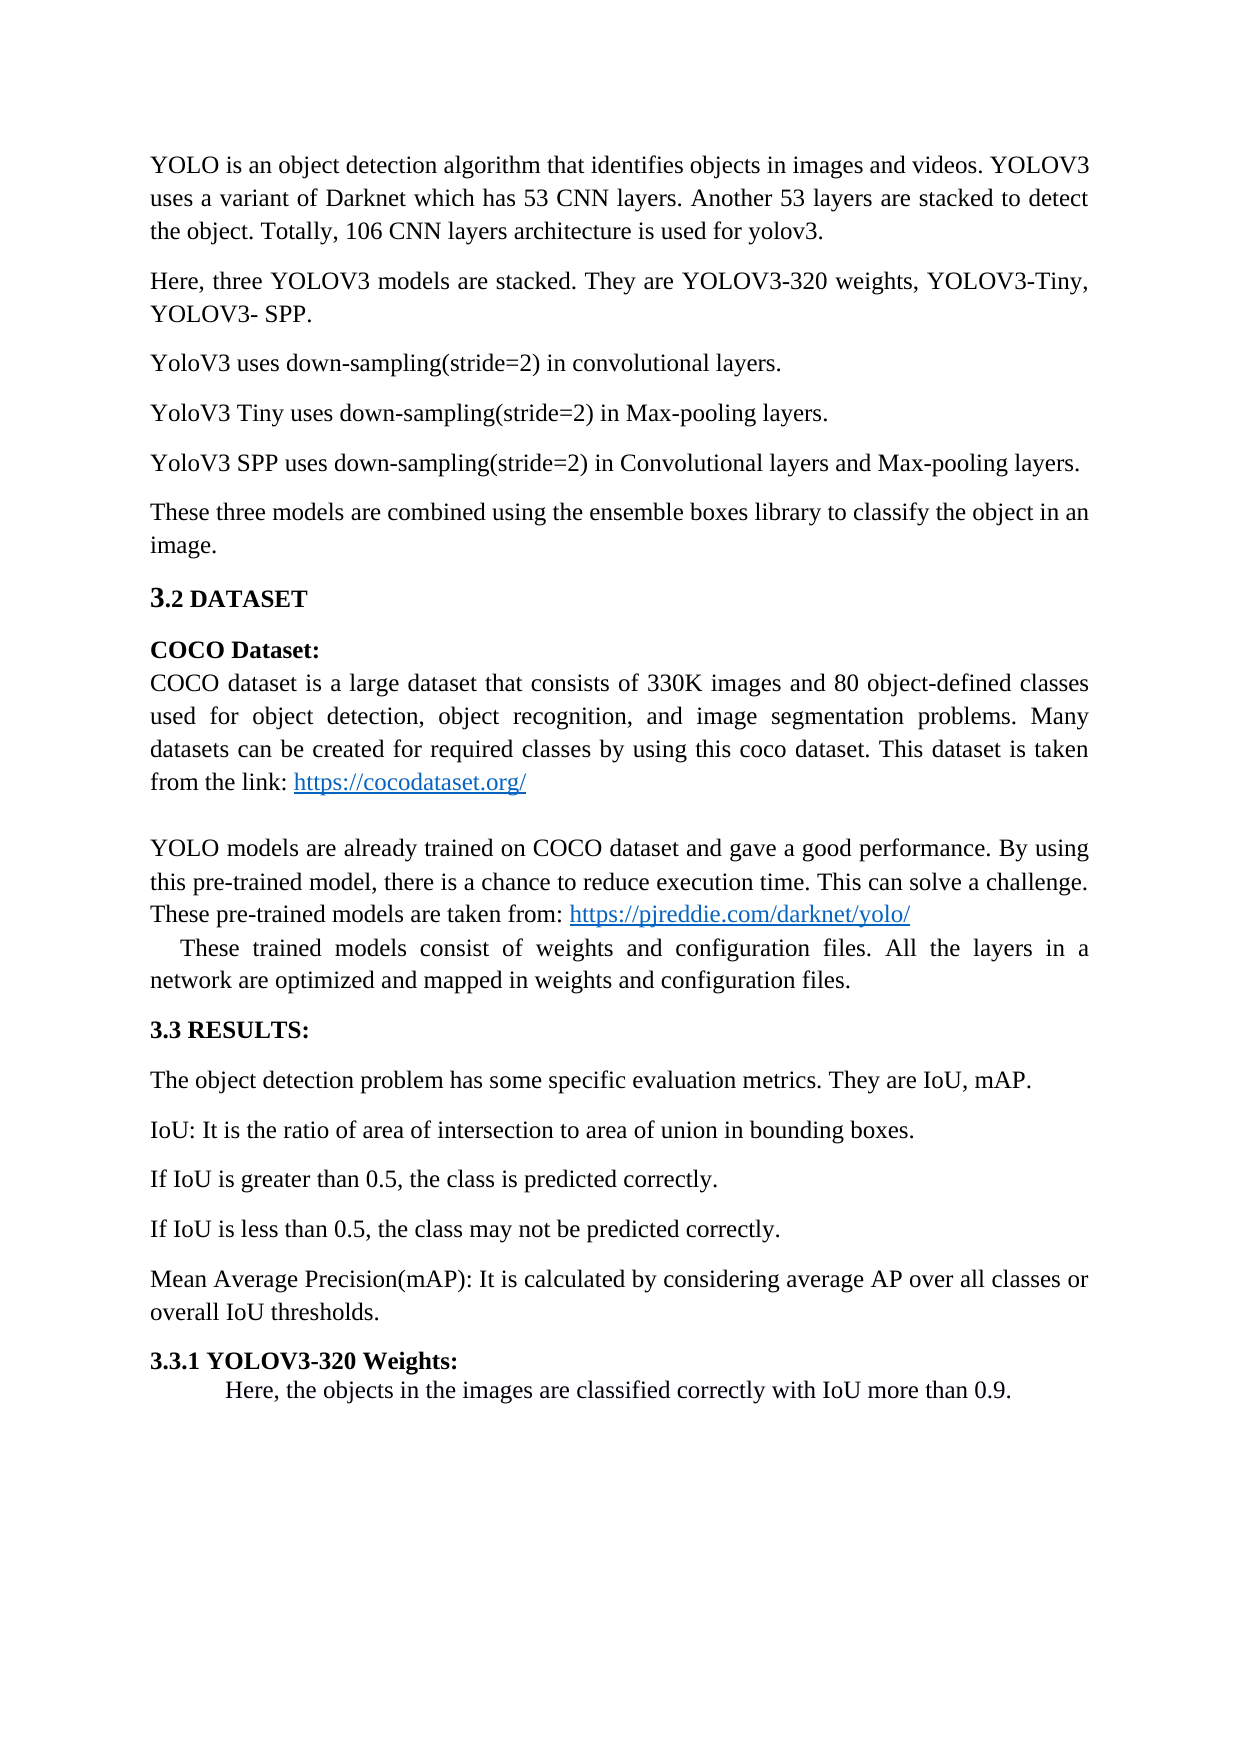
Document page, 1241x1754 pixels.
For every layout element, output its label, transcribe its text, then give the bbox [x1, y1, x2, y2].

text 3.3 RESULTS: [150, 1015, 1090, 1044]
text 3.2 DATASET [150, 580, 1090, 614]
text Mean Average Precision(mAP): It is calculated by considering average AP over all classes or overall IoU thresholds. [150, 1264, 1090, 1326]
text These trained models consist of weights and configuration files. All the layers in a network are optimized and mapped in weights and configuration files. [150, 933, 1090, 994]
text YOLO is an object detection algorithm that identifies objects in images and videos. YOLOV3 uses a variant of Darknet which has 53 CNN layers. Another 53 layers are stacked to detect the object. Totally, 106 CNN layers architecture is used for yolov3. [150, 150, 1090, 245]
text 3.3.1 YOLOV3-320 Weights: [150, 1346, 1090, 1375]
text YoloV3 Tiny uses down-sampling(stride=2) in Max-pooling layers. [150, 398, 1090, 427]
text YOLO models are already trained on COCO dataset and gave a good performance. By using this pre-trained model, there is a chance to reduce execution time. This can solve a challenge. These pre-trained models are taken from: https://pjreddie.com/darknet/yolo/ [150, 833, 1090, 928]
list Here, the objects in the images are classified correctly with IoU more than 0.9. [225, 1375, 1090, 1404]
text Here, three YOLOV3 models are stacked. They are YOLOV3-320 weights, YOLOV3-Tiny, YOLOV3- SPP. [150, 266, 1090, 327]
text COCO Dataset: [150, 635, 1090, 664]
text If IoU is less than 0.5, the class may not be predicted correctly. [150, 1214, 1090, 1243]
text YoloV3 SPP uses down-sampling(stride=2) in Convolutional layers and Max-pooling layers. [150, 448, 1090, 477]
text COCO dataset is a large dataset that consists of 330K images and 80 object-defined classes used for object detection, object recognition, and image segmentation problems. Many datasets can be created for required classes by using this coco dataset. This dataset is taken from the link: https://cocodataset.org/ [150, 668, 1090, 796]
text IoU: It is the ratio of area of intersection to area of union in bounding boxes. [150, 1115, 1090, 1143]
text The object detection problem has some specific evaluation metrics. They are IoU, mAP. [150, 1065, 1090, 1094]
text If IoU is greater than 0.5, the class is predicted correctly. [150, 1164, 1090, 1193]
text These three models are combined using the ensemble boxes library to classify the object in an image. [150, 497, 1090, 559]
text YoloV3 uses down-sampling(stride=2) in convolutional layers. [150, 348, 1090, 377]
